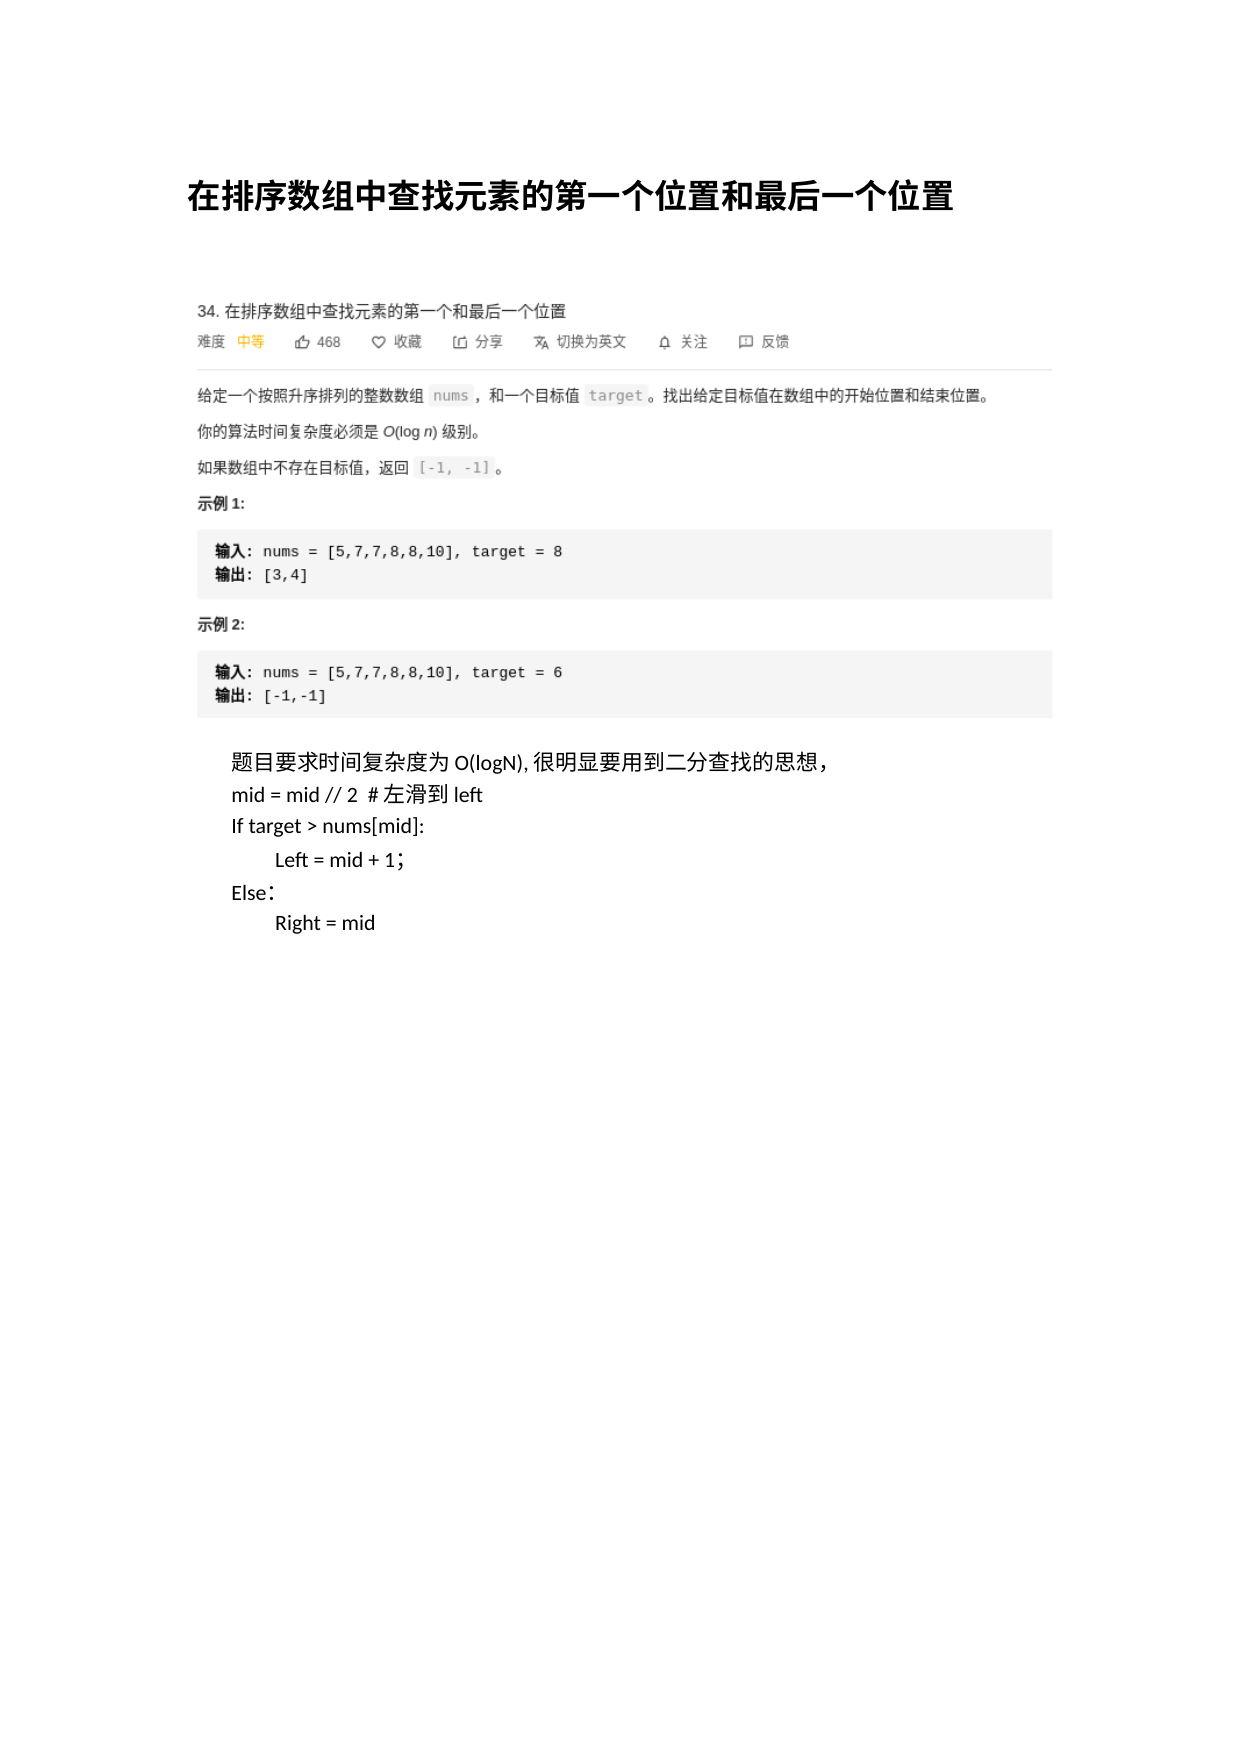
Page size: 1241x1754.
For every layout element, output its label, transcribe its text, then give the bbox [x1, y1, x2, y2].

picture [187, 289, 1053, 718]
text mid = mid // 2 # 左滑到left [187, 777, 1053, 809]
text 题目要求时间复杂度为O(logN), 很明显要用到二分查找的思想， [187, 744, 1053, 777]
text Else： [187, 874, 1053, 907]
subtitle 在排序数组中查找元素的第一个位置和最后一个位置 [187, 162, 1053, 227]
text If target > nums[mid]: [187, 809, 1053, 842]
text Right = mid [231, 907, 1053, 939]
text Left = mid + 1； [231, 842, 1053, 874]
